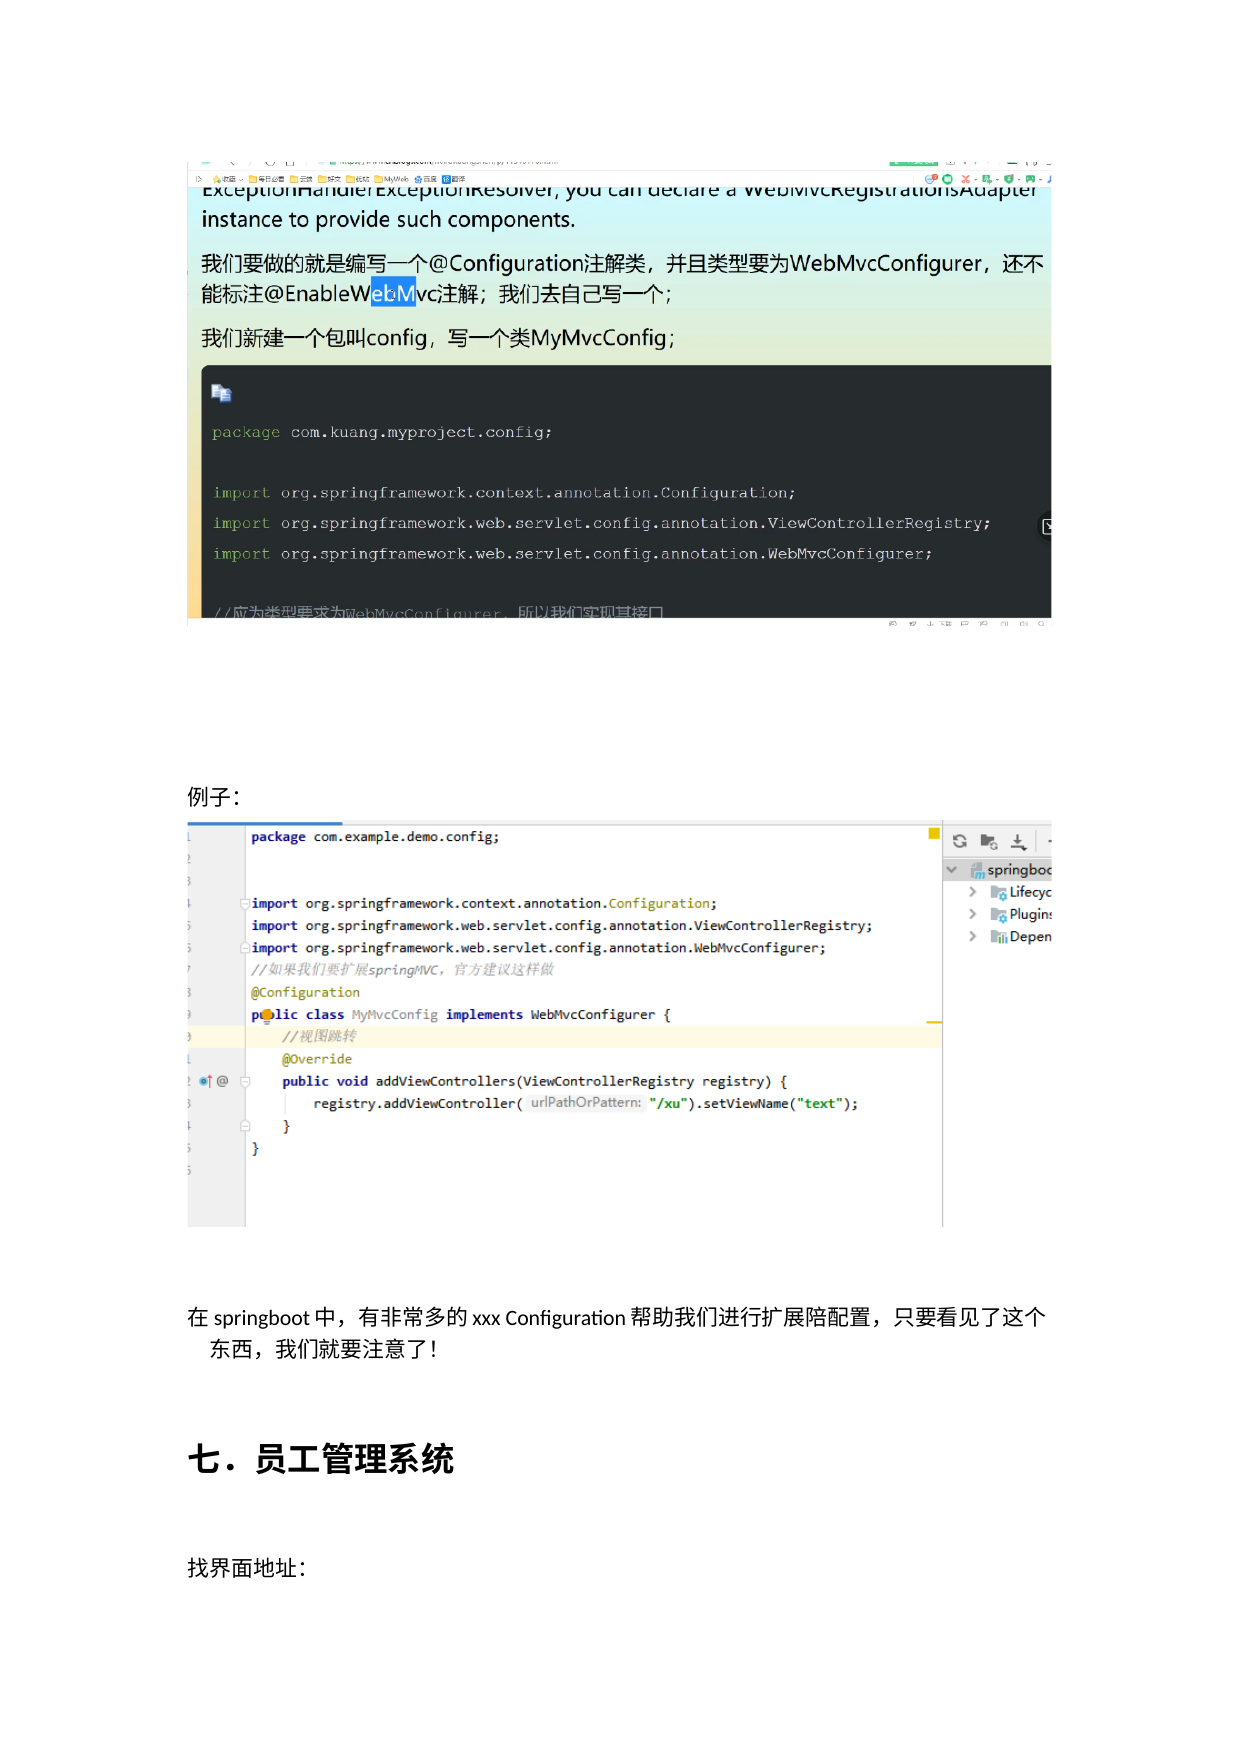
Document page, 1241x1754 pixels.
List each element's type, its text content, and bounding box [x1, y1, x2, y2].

picture [187, 162, 1052, 626]
list 找界面地址： [187, 1551, 1053, 1583]
picture [187, 820, 1052, 1227]
text 例子： [187, 779, 1053, 812]
subtitle 员工管理系统 [187, 1424, 1053, 1489]
text 在springboot中，有非常多的xxx Configuration帮助我们进行扩展陪配置，只要看见了这个东西，我们就要注意了！ [187, 1299, 1053, 1364]
